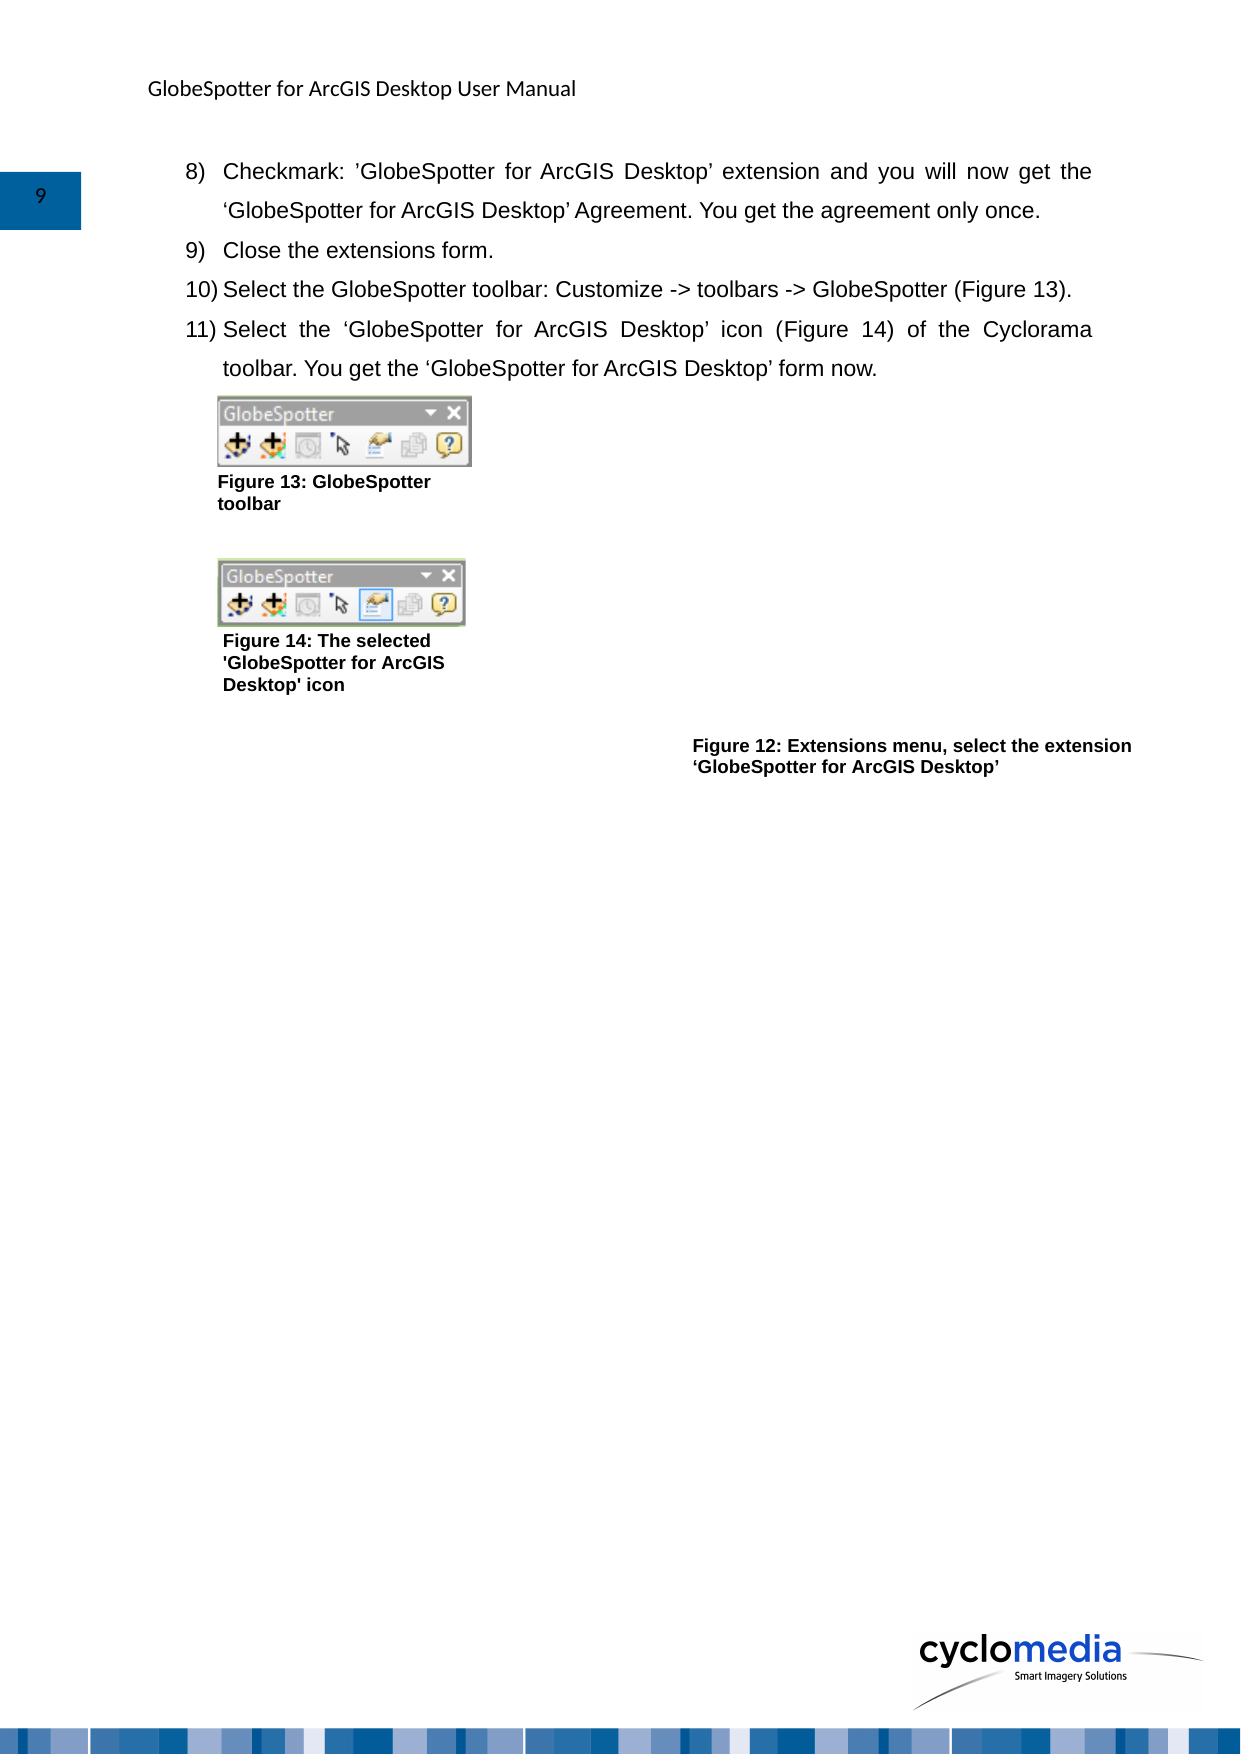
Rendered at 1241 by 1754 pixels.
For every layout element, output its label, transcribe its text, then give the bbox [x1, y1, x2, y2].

list Close the extensions form. [185, 237, 1093, 263]
picture [912, 1634, 1204, 1711]
picture [217, 558, 466, 627]
list Checkmark: ’GlobeSpotter for ArcGIS Desktop’ extension and you will now get the ‘GlobeSpotter for ArcGIS Desktop’ Agreement. You get the agreement only once. [185, 158, 1093, 224]
list Select the GlobeSpotter toolbar: Customize -> toolbars -> GlobeSpotter (Figure 14). [185, 276, 1093, 303]
picture [0, 1727, 1241, 1754]
list Select the ‘GlobeSpotter for ArcGIS Desktop’ icon (Figure 13) of the Cyclorama toolbar. You get the ‘GlobeSpotter for ArcGIS Desktop’ form now. [185, 316, 1093, 382]
picture [217, 395, 472, 467]
